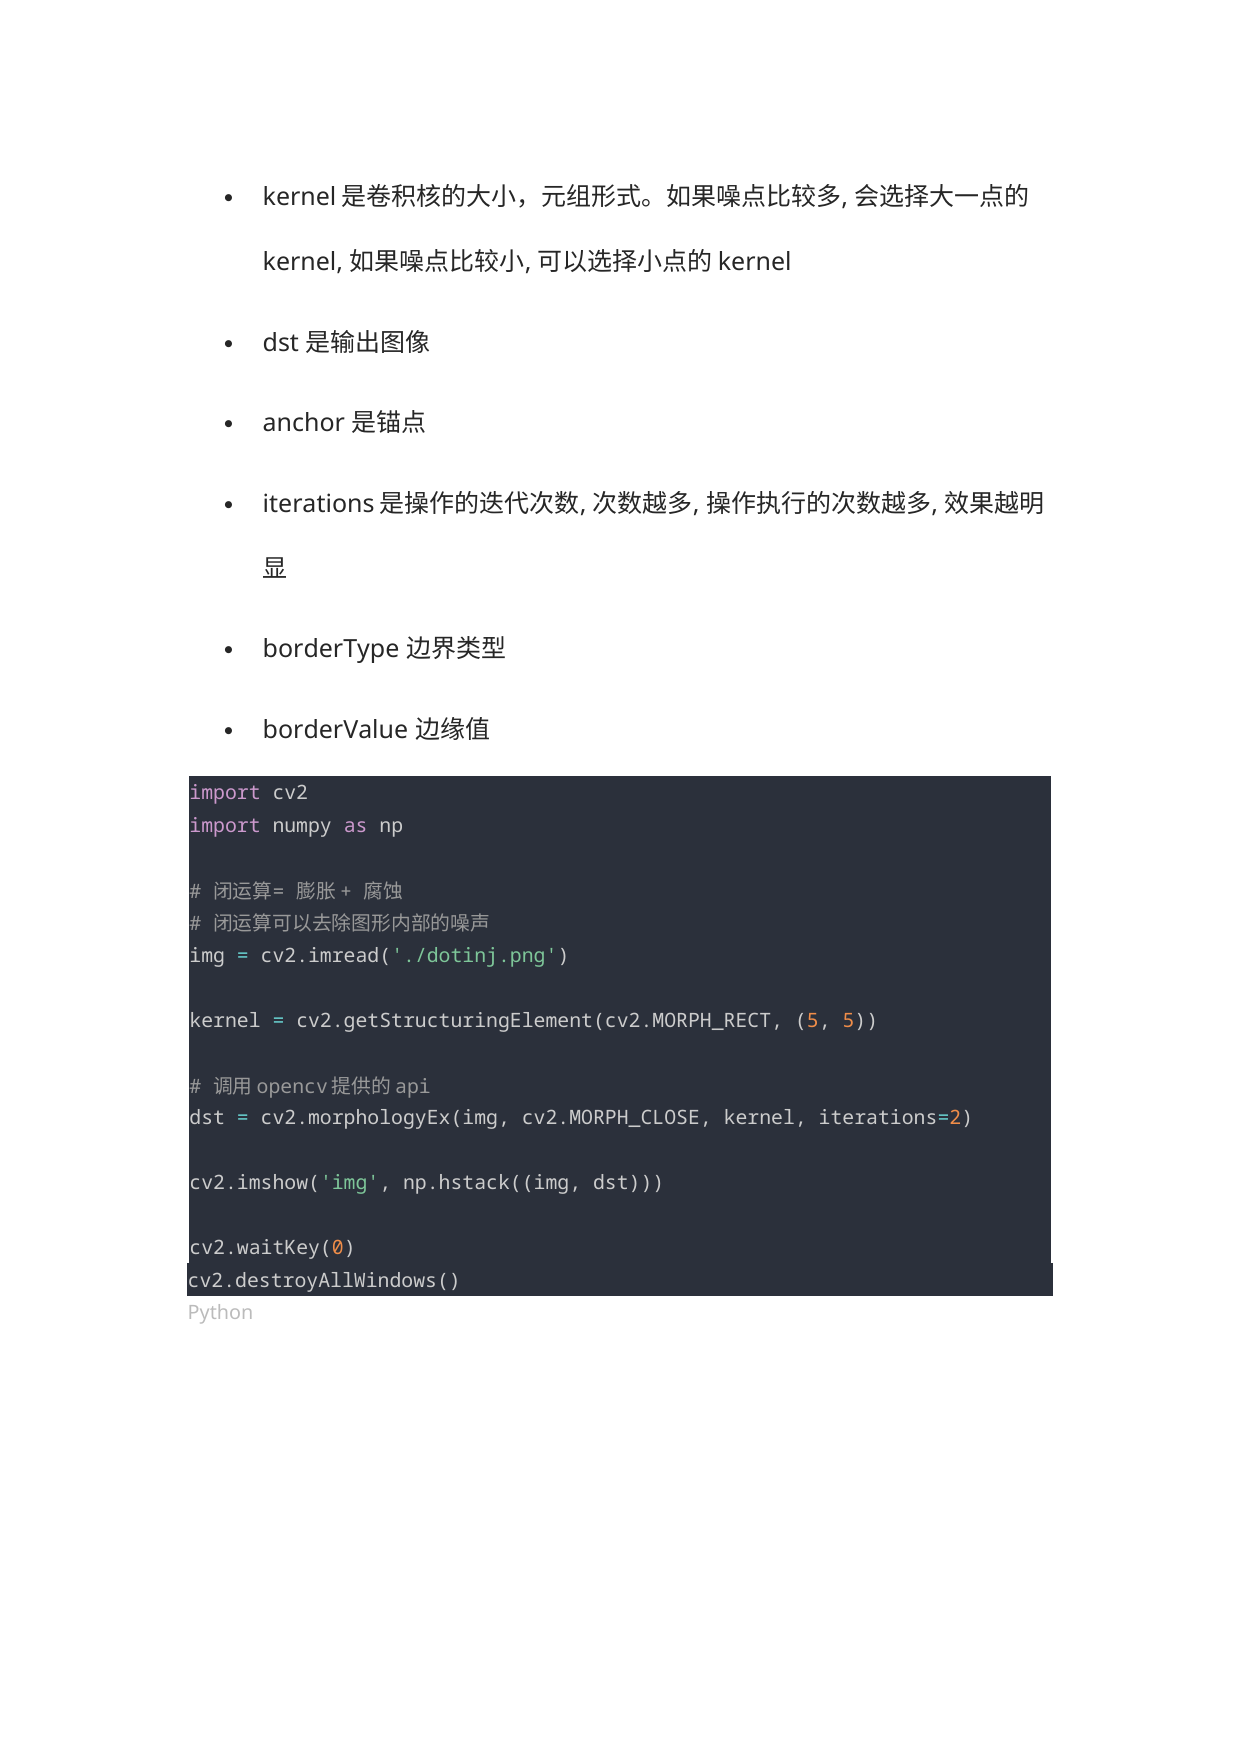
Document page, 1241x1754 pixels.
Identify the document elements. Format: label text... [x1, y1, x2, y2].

list borderType 边界类型 [225, 614, 1053, 679]
text import cv2 [189, 776, 1051, 808]
list borderValue 边缘值 [225, 695, 1053, 760]
text # 调用opencv提供的api [189, 1068, 1051, 1101]
text kernel = cv2.getStructuringElement(cv2.MORPH_RECT, (5, 5)) [189, 1003, 1051, 1036]
list dst 是输出图像 [225, 308, 1053, 373]
list kernel是卷积核的大小，元组形式。如果噪点比较多, 会选择大一点的kernel, 如果噪点比较小, 可以选择小点的kernel [225, 162, 1053, 292]
list iterations是操作的迭代次数, 次数越多, 操作执行的次数越多, 效果越明显 [225, 469, 1053, 599]
text # 闭运算= 膨胀 + 腐蚀 [189, 873, 1051, 906]
text dst = cv2.morphologyEx(img, cv2.MORPH_CLOSE, kernel, iterations=2) [189, 1101, 1051, 1133]
list anchor 是锚点 [225, 388, 1053, 453]
text cv2.waitKey(0) [189, 1231, 1051, 1263]
text cv2.destroyAllWindows() [187, 1263, 1053, 1296]
text img = cv2.imread('./dotinj.png') [189, 938, 1051, 971]
text import numpy as np [189, 808, 1051, 841]
text cv2.imshow('img', np.hstack((img, dst))) [189, 1166, 1051, 1198]
text Python [187, 1296, 1053, 1328]
text # 闭运算可以去除图形内部的噪声 [189, 906, 1051, 938]
